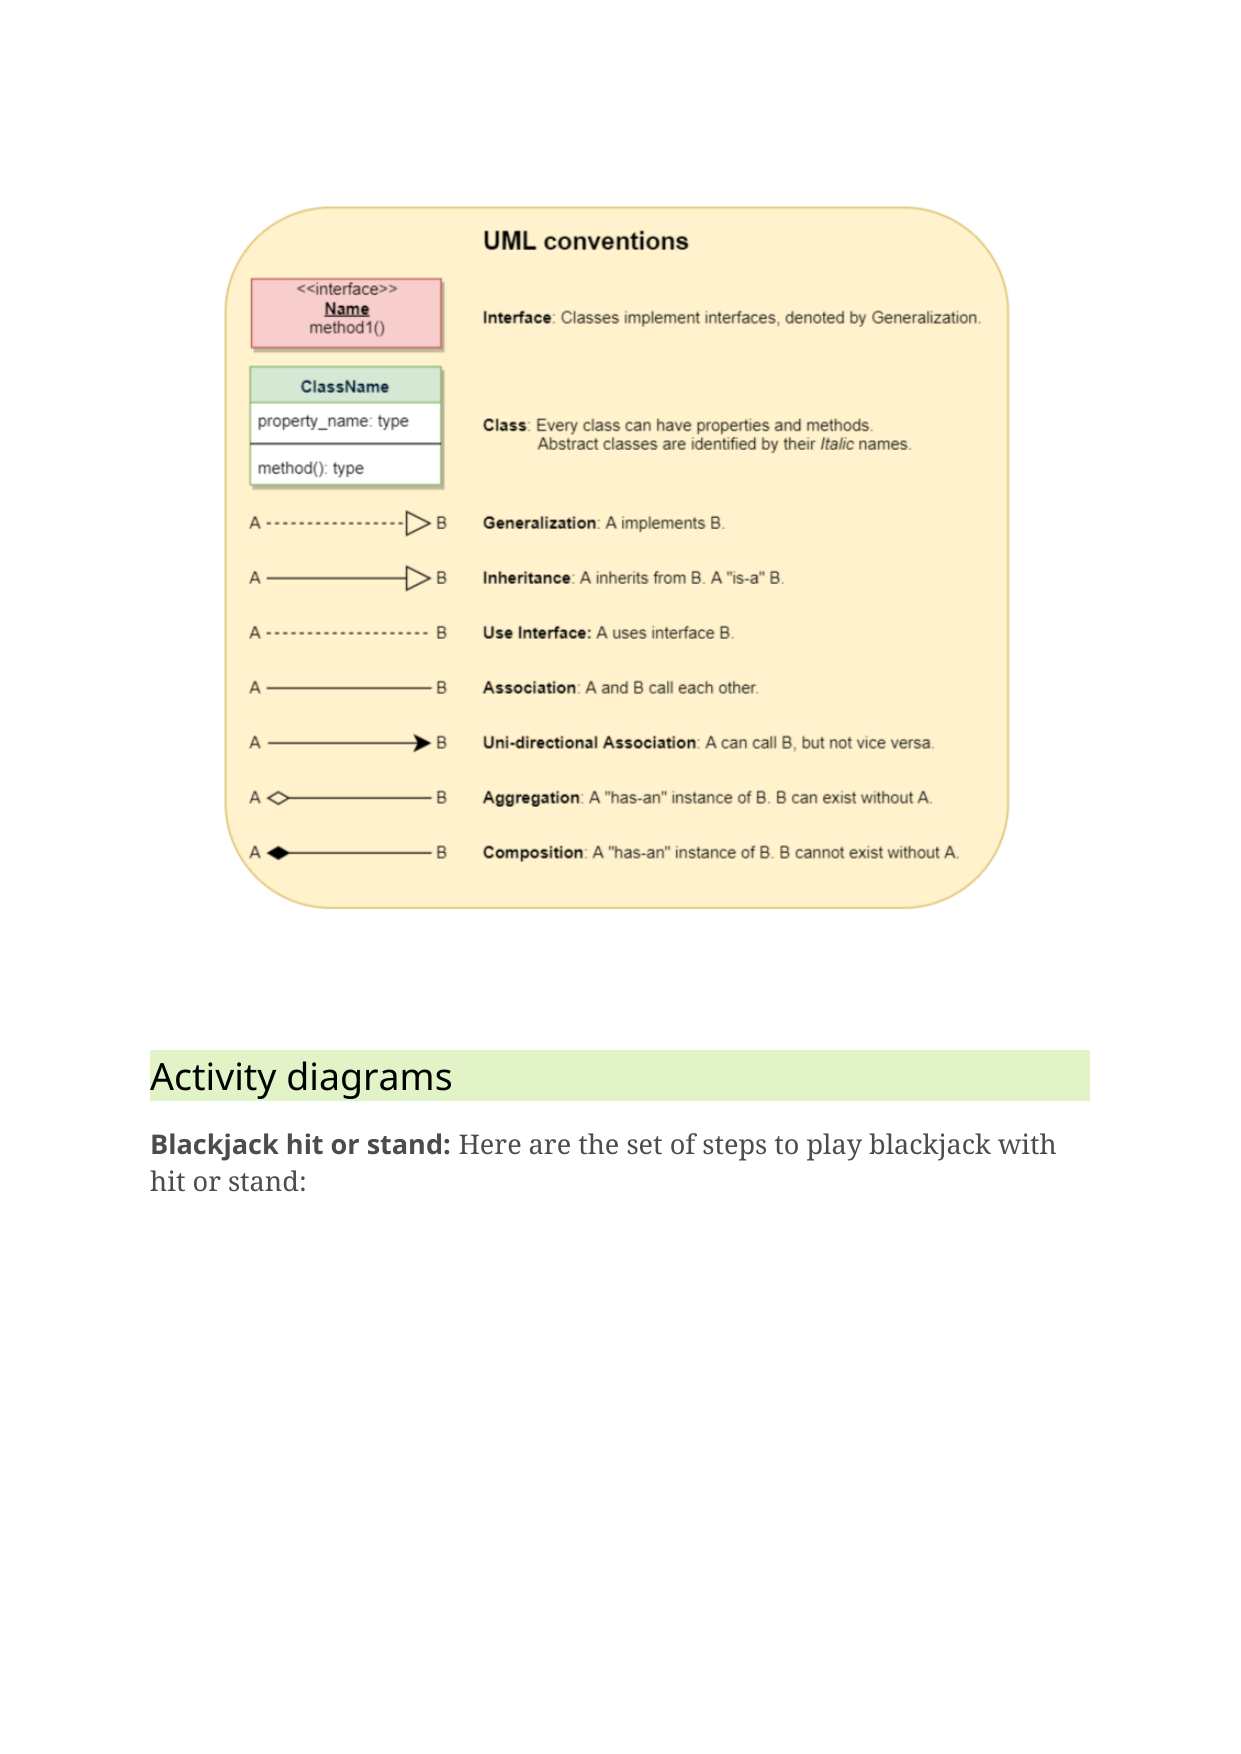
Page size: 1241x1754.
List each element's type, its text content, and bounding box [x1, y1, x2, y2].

picture [150, 150, 1091, 964]
text Blackjack hit or stand: Here are the set of steps to play blackjack with hit or stand: [150, 1126, 1090, 1199]
subtitle Activity diagrams [150, 1050, 1090, 1101]
